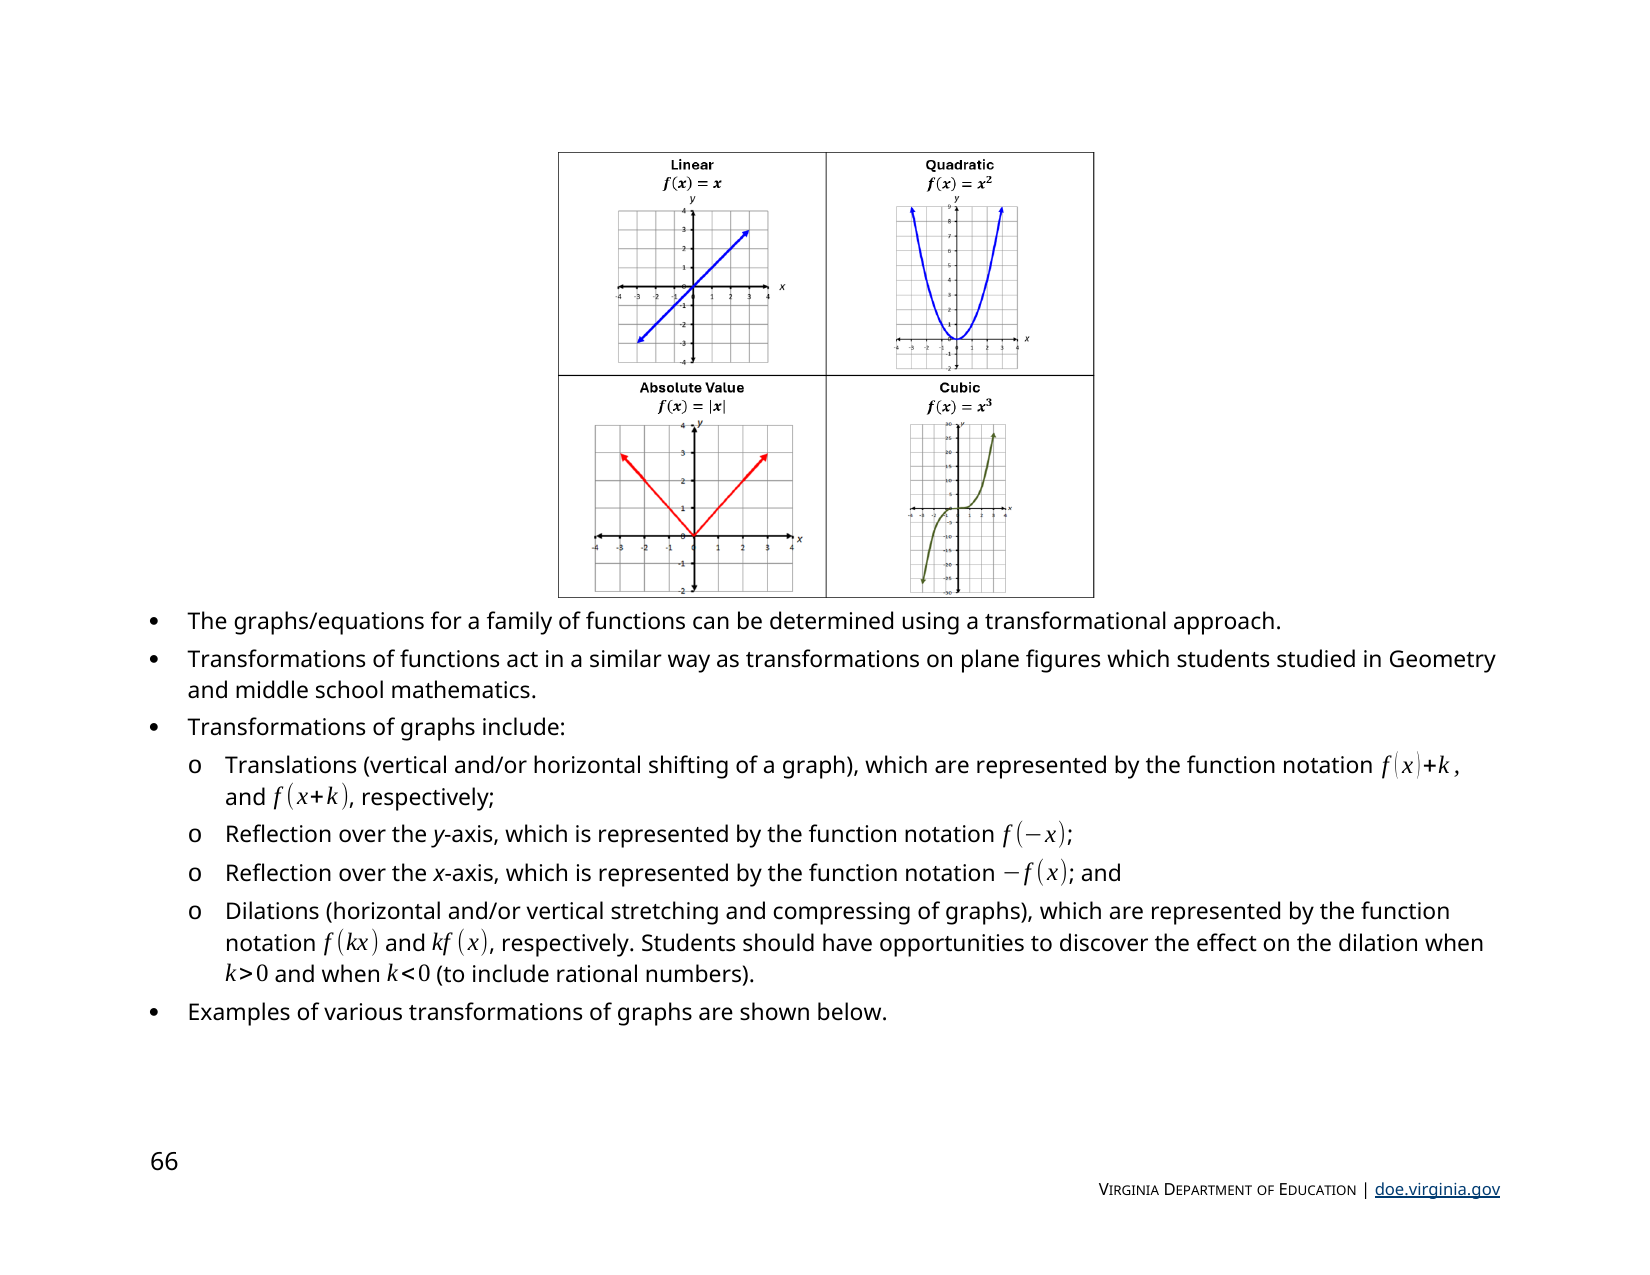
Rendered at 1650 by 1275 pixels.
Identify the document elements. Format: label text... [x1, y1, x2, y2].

list Translations (vertical and/or horizontal shifting of a graph), which are represented by the function notation and , respectively; [187, 749, 1500, 812]
picture [555, 150, 1095, 599]
list Reflection over the y-axis, which is represented by the function notation ; [187, 818, 1500, 850]
list Examples of various transformations of graphs are shown below. [150, 995, 1500, 1027]
list Reflection over the x-axis, which is represented by the function notation ; and [187, 856, 1500, 888]
list Transformations of graphs include: [150, 711, 1500, 742]
list The graphs/equations for a family of functions can be determined using a transformational approach. [150, 605, 1500, 636]
list Transformations of functions act in a similar way as transformations on plane figures which students studied in Geometry and middle school mathematics. [150, 642, 1500, 705]
list Dilations (horizontal and/or vertical stretching and compressing of graphs), which are represented by the function notation and , respectively. Students should have opportunities to discover the effect on the dilation when and when (to include rational numbers). [187, 895, 1500, 989]
